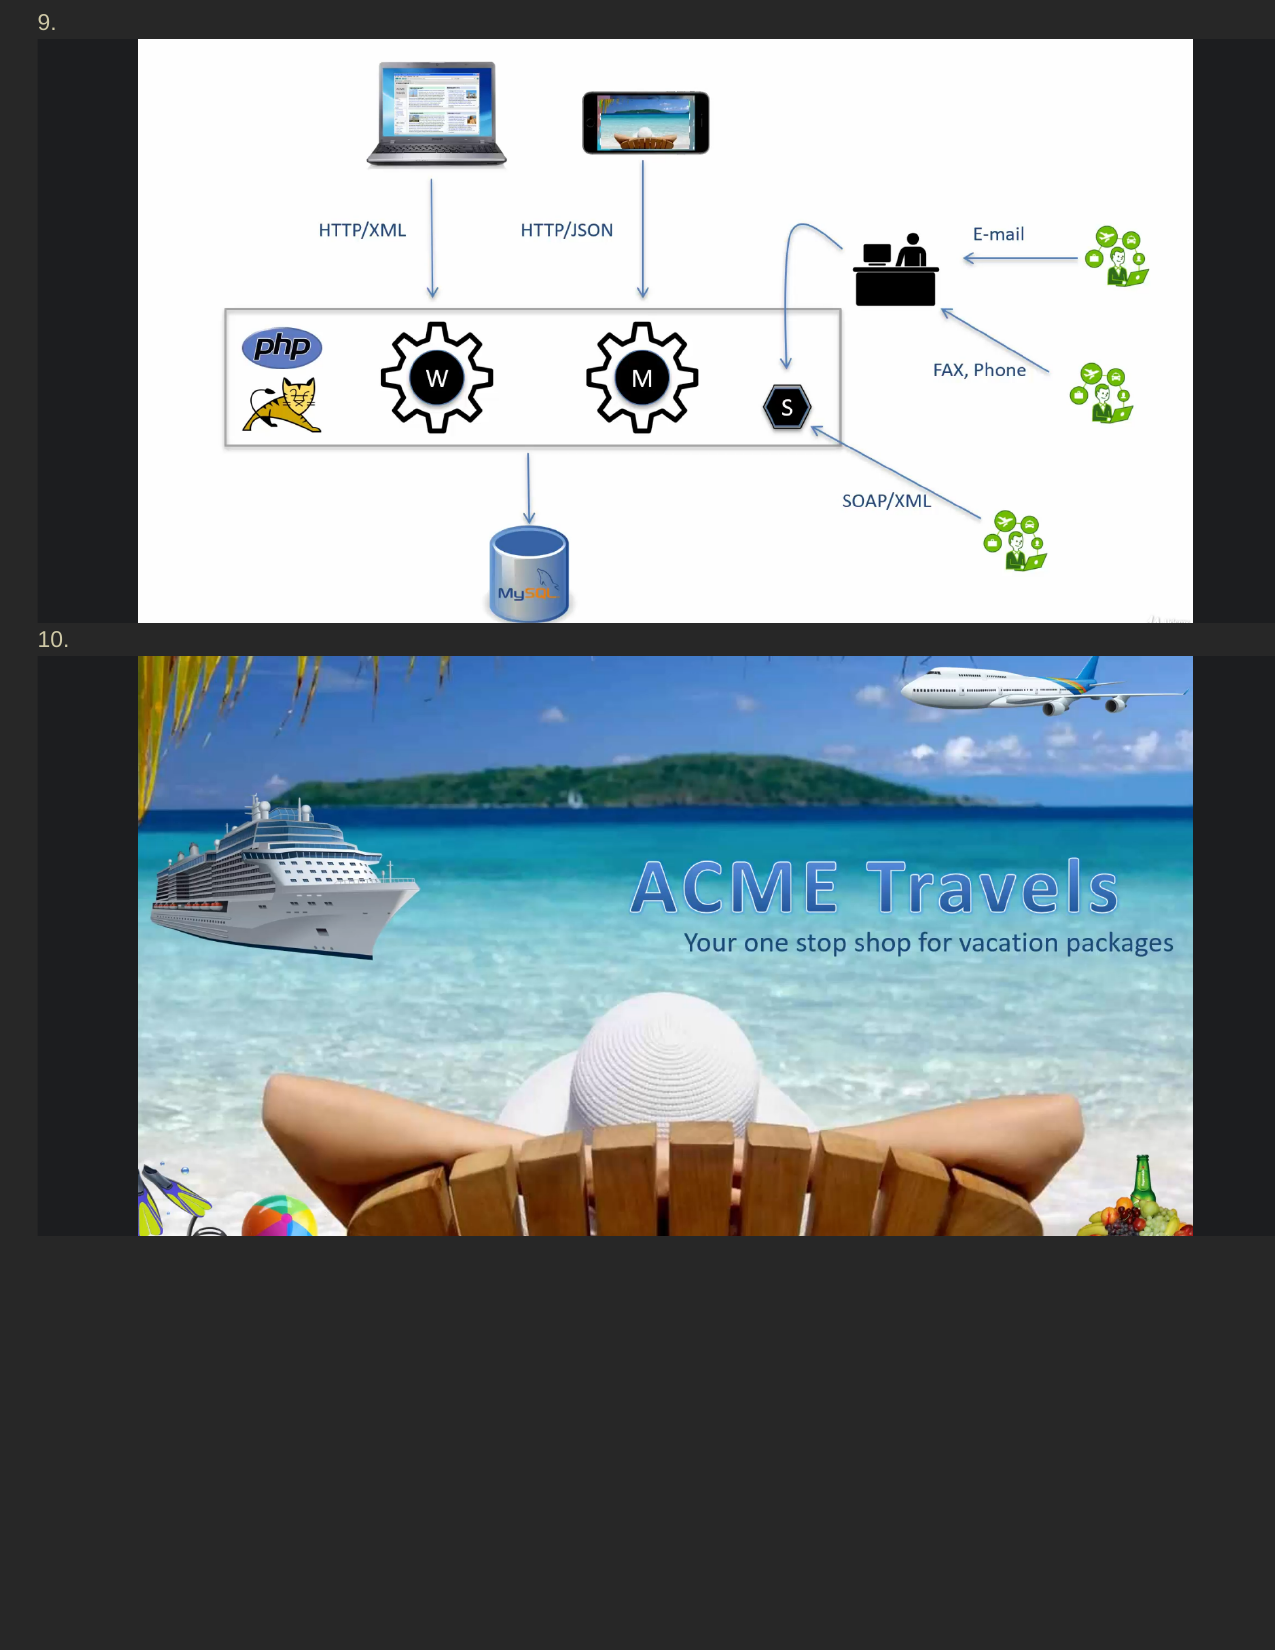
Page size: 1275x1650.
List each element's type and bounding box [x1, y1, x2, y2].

picture [37, 656, 1275, 1236]
picture [37, 39, 1275, 623]
